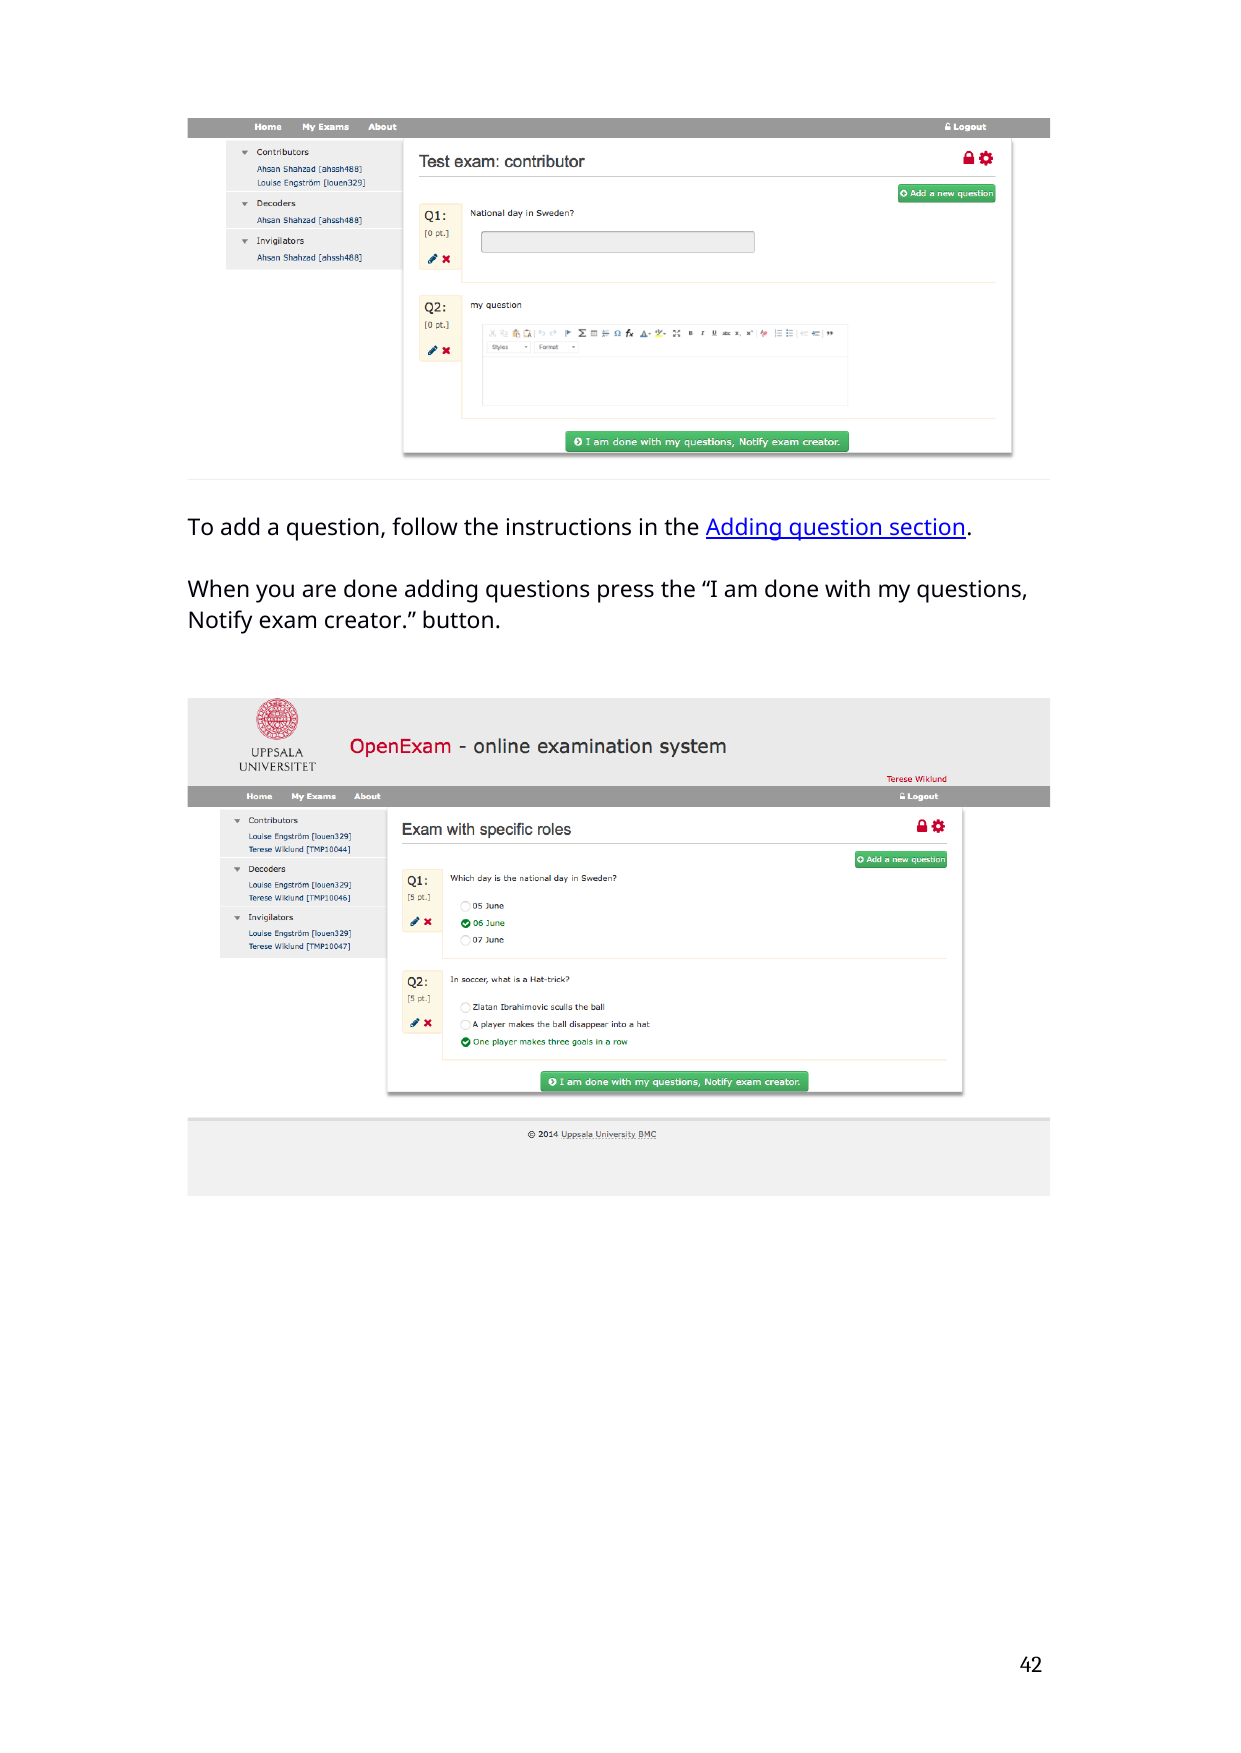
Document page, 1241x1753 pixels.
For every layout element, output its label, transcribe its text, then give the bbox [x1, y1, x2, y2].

picture [187, 118, 1050, 480]
list To add a question, follow the instructions in the Adding question section. [187, 511, 1053, 542]
picture [187, 698, 1050, 1196]
list When you are done adding questions press the “I am done with my questions, Notify exam creator.” button. [187, 573, 1053, 636]
